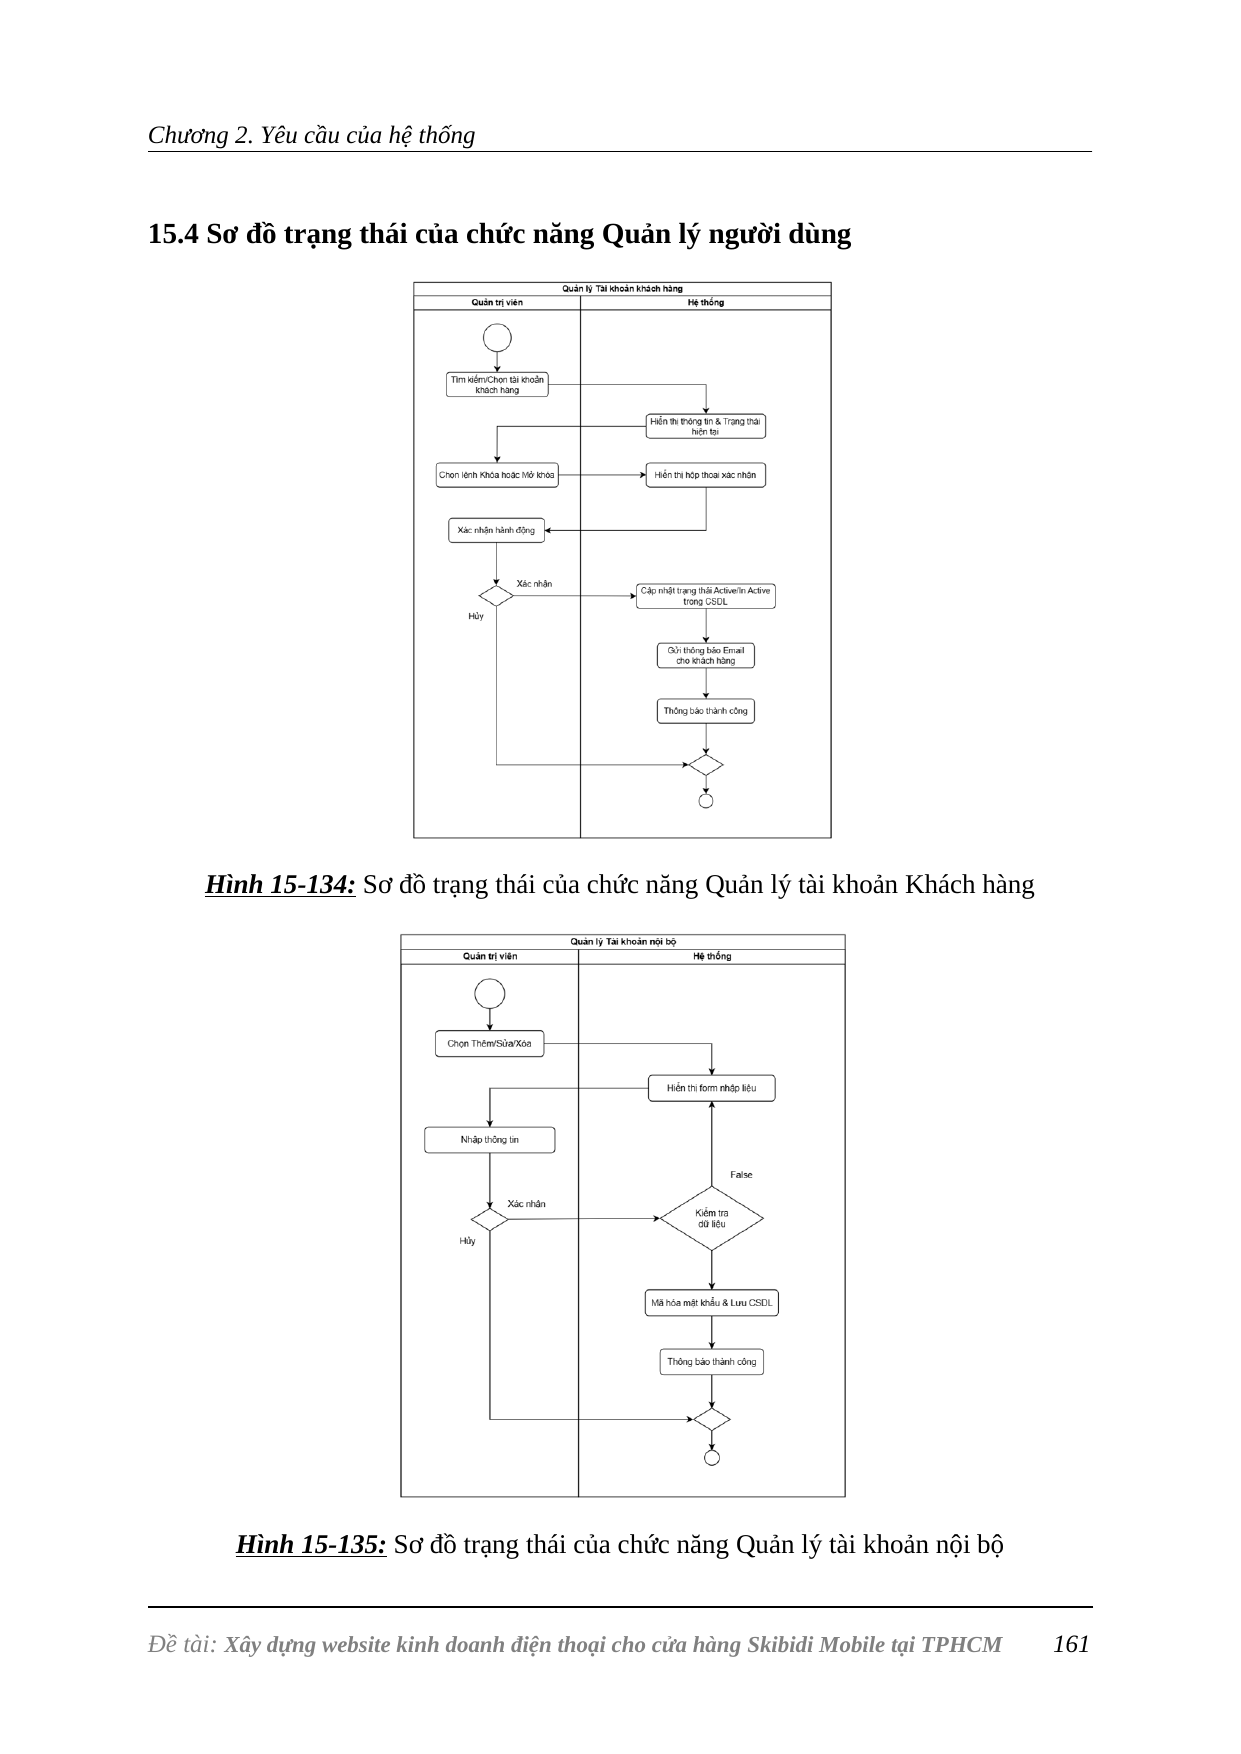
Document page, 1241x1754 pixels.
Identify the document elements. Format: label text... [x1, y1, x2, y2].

subtitle Sơ đồ trạng thái của chức năng Quản lý người dùng [148, 207, 1092, 253]
picture [405, 277, 836, 848]
picture [391, 927, 849, 1508]
